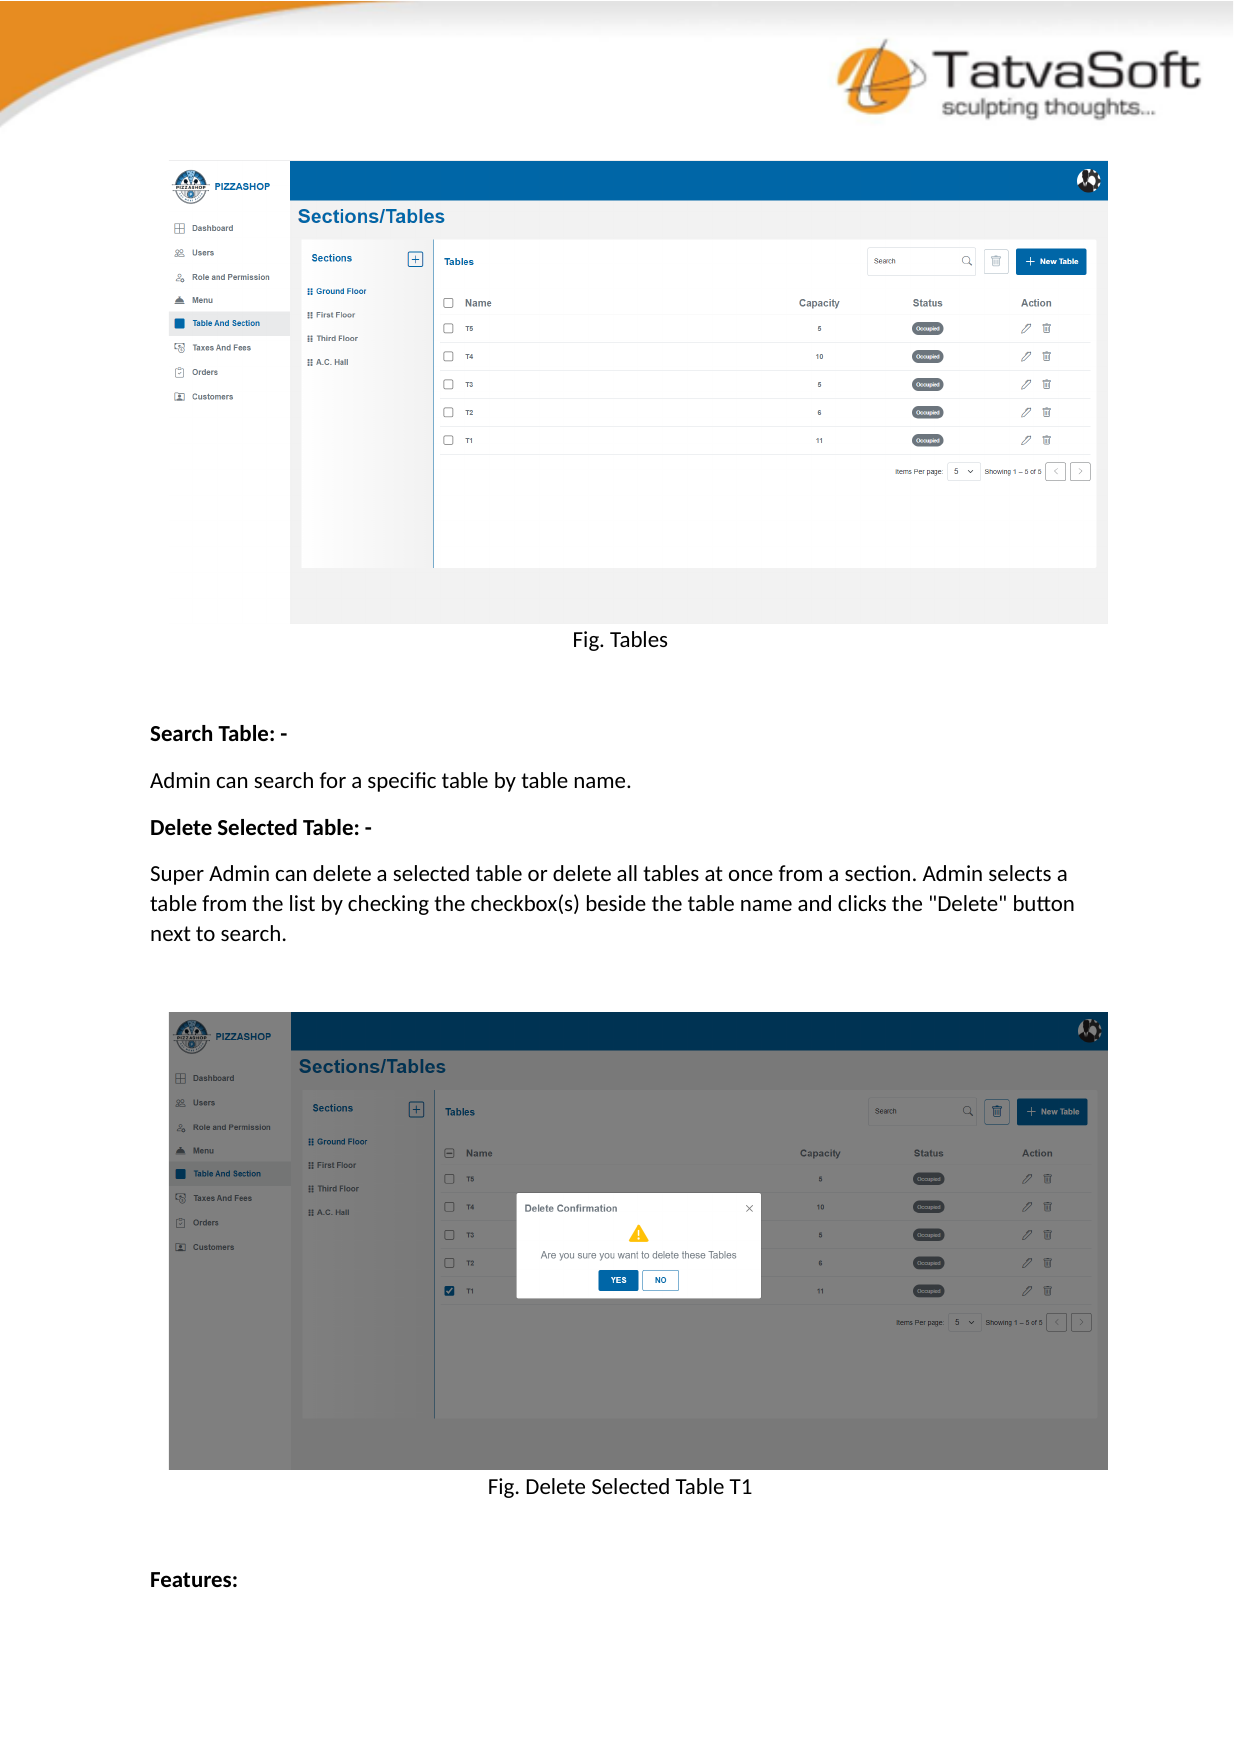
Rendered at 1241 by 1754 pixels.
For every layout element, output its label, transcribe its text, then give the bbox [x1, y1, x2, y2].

text Fig. Tables [150, 106, 1090, 653]
text Delete Selected Table: - [150, 813, 1090, 841]
text Fig. Delete Selected Table T1 [150, 1012, 1090, 1500]
text Search Table: - [150, 719, 1090, 747]
text Admin can search for a specific table by table name. [150, 766, 1090, 794]
picture [0, 1, 1234, 159]
text Features: [150, 1565, 1090, 1593]
text Super Admin can delete a selected table or delete all tables at once from a section. Admin selects a table from the list by checking the checkbox(s) beside the table name and clicks the "Delete" button next to search. [150, 859, 1090, 947]
